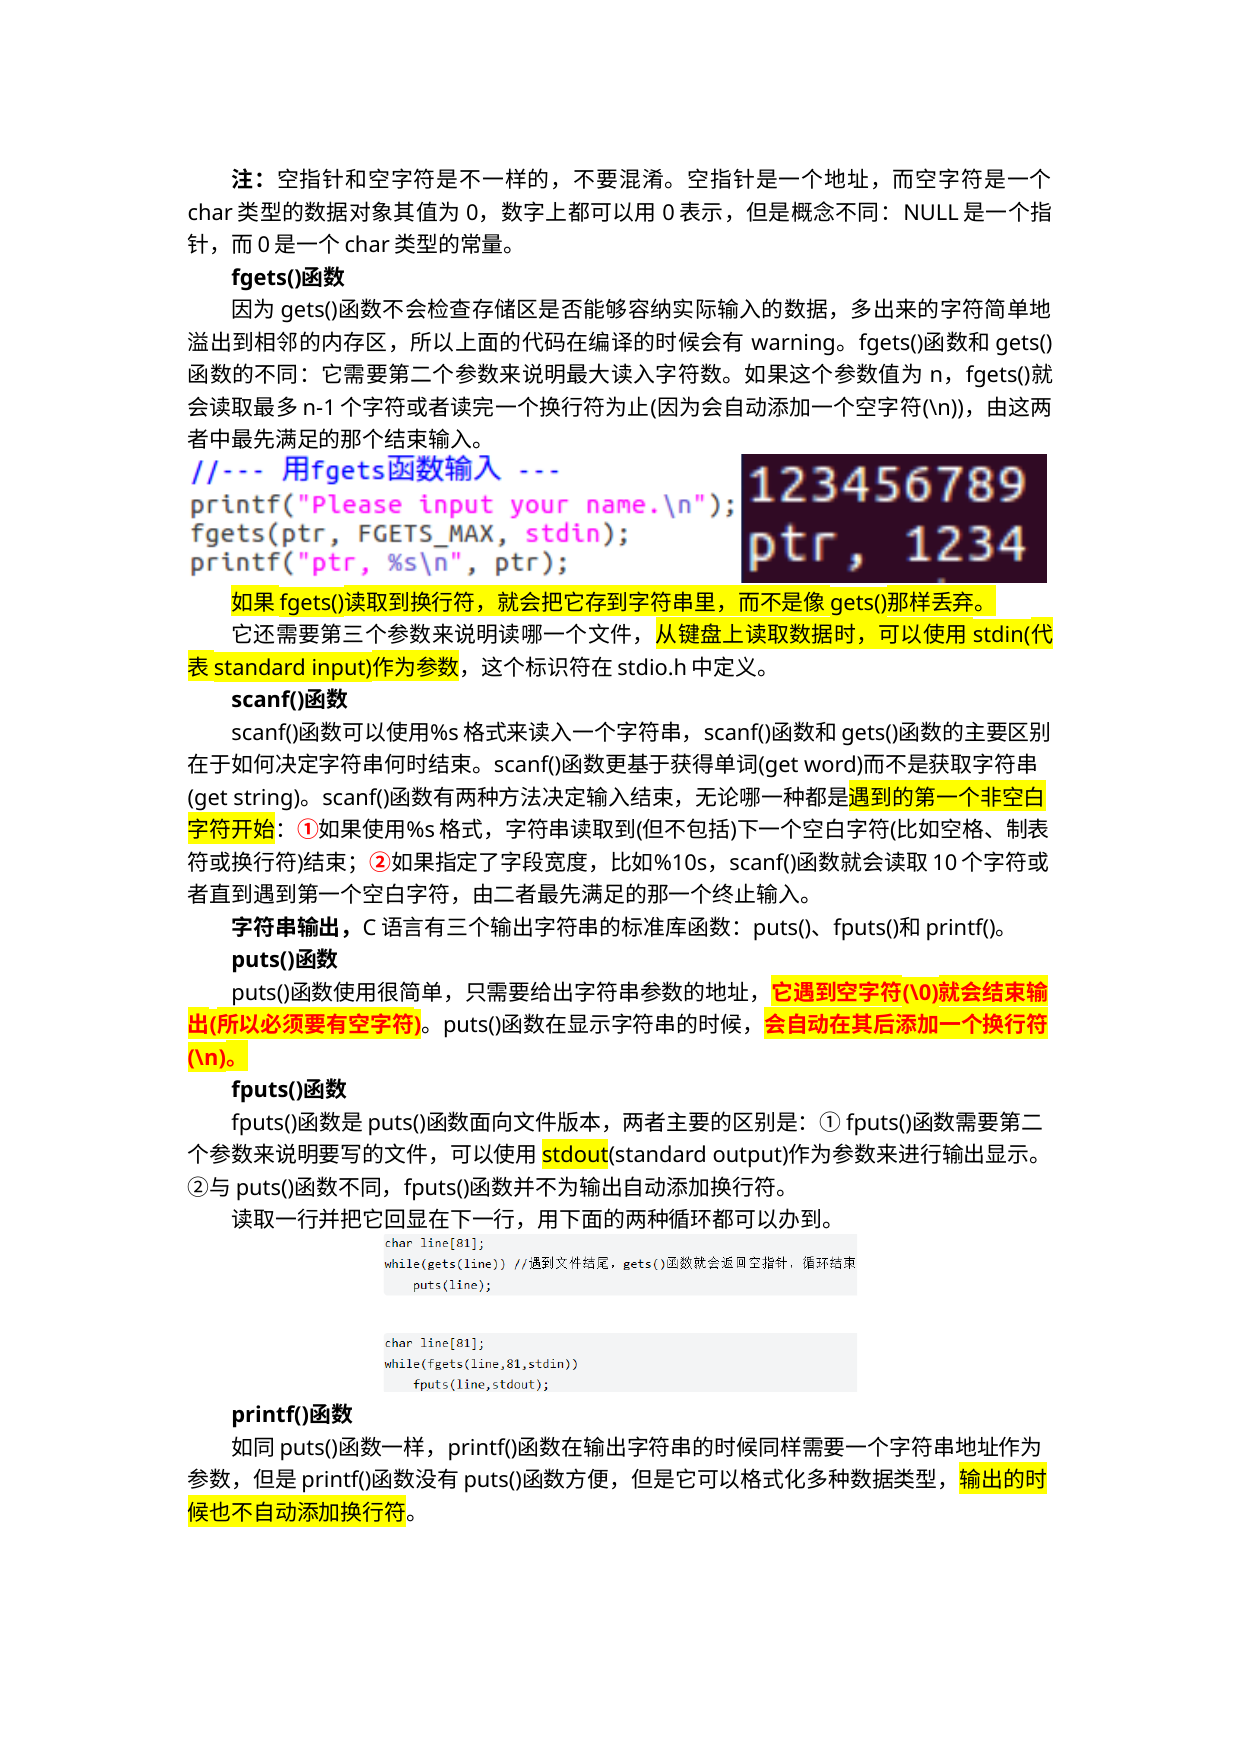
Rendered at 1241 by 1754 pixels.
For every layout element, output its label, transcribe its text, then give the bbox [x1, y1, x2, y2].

text 注：空指针和空字符是不一样的，不要混淆。空指针是一个地址，而空字符是一个char类型的数据对象其值为0，数字上都可以用0表示，但是概念不同：NULL是一个指针，而0是一个char类型的常量。 [187, 162, 1053, 259]
text 因为gets()函数不会检查存储区是否能够容纳实际输入的数据，多出来的字符简单地溢出到相邻的内存区，所以上面的代码在编译的时候会有warning。fgets()函数和gets()函数的不同：它需要第二个参数来说明最大读入字符数。如果这个参数值为n，fgets()就会读取最多n-1个字符或者读完一个换行符为止(因为会自动添加一个空字符(\n))，由这两者中最先满足的那个结束输入。 [187, 292, 1053, 454]
text 读取一行并把它回显在下一行，用下面的两种循环都可以办到。 [187, 1202, 1053, 1234]
text puts()函数 [187, 942, 1053, 974]
text fputs()函数 [187, 1072, 1053, 1104]
picture [383, 1234, 858, 1392]
text scanf()函数可以使用%s格式来读入一个字符串，scanf()函数和gets()函数的主要区别在于如何决定字符串何时结束。scanf()函数更基于获得单词(get word)而不是获取字符串(get string)。scanf()函数有两种方法决定输入结束，无论哪一种都是遇到的第一个非空白字符开始：①如果使用%s格式，字符串读取到(但不包括)下一个空白字符(比如空格、制表符或换行符)结束；②如果指定了字段宽度，比如%10s，scanf()函数就会读取10个字符或者直到遇到第一个空白字符，由二者最先满足的那一个终止输入。 [187, 714, 1053, 909]
text 它还需要第三个参数来说明读哪一个文件，从键盘上读取数据时，可以使用stdin(代表standard input)作为参数，这个标识符在stdio.h中定义。 [187, 617, 1053, 682]
text 如果fgets()读取到换行符，就会把它存到字符串里，而不是像gets()那样丢弃。 [187, 584, 1053, 617]
text 字符串输出，C语言有三个输出字符串的标准库函数：puts()、fputs()和printf()。 [187, 909, 1053, 942]
text fgets()函数 [187, 259, 1053, 292]
text puts()函数使用很简单，只需要给出字符串参数的地址，它遇到空字符(\0)就会结束输出(所以必须要有空字符)。puts()函数在显示字符串的时候，会自动在其后添加一个换行符(\n)。 [187, 974, 1053, 1072]
text printf()函数 [187, 1397, 1053, 1429]
picture [187, 454, 1047, 583]
text fputs()函数是puts()函数面向文件版本，两者主要的区别是：①fputs()函数需要第二个参数来说明要写的文件，可以使用stdout(standard output)作为参数来进行输出显示。②与puts()函数不同，fputs()函数并不为输出自动添加换行符。 [187, 1104, 1053, 1202]
text scanf()函数 [187, 682, 1053, 714]
text 如同puts()函数一样，printf()函数在输出字符串的时候同样需要一个字符串地址作为参数，但是printf()函数没有puts()函数方便，但是它可以格式化多种数据类型，输出的时候也不自动添加换行符。 [187, 1429, 1053, 1527]
